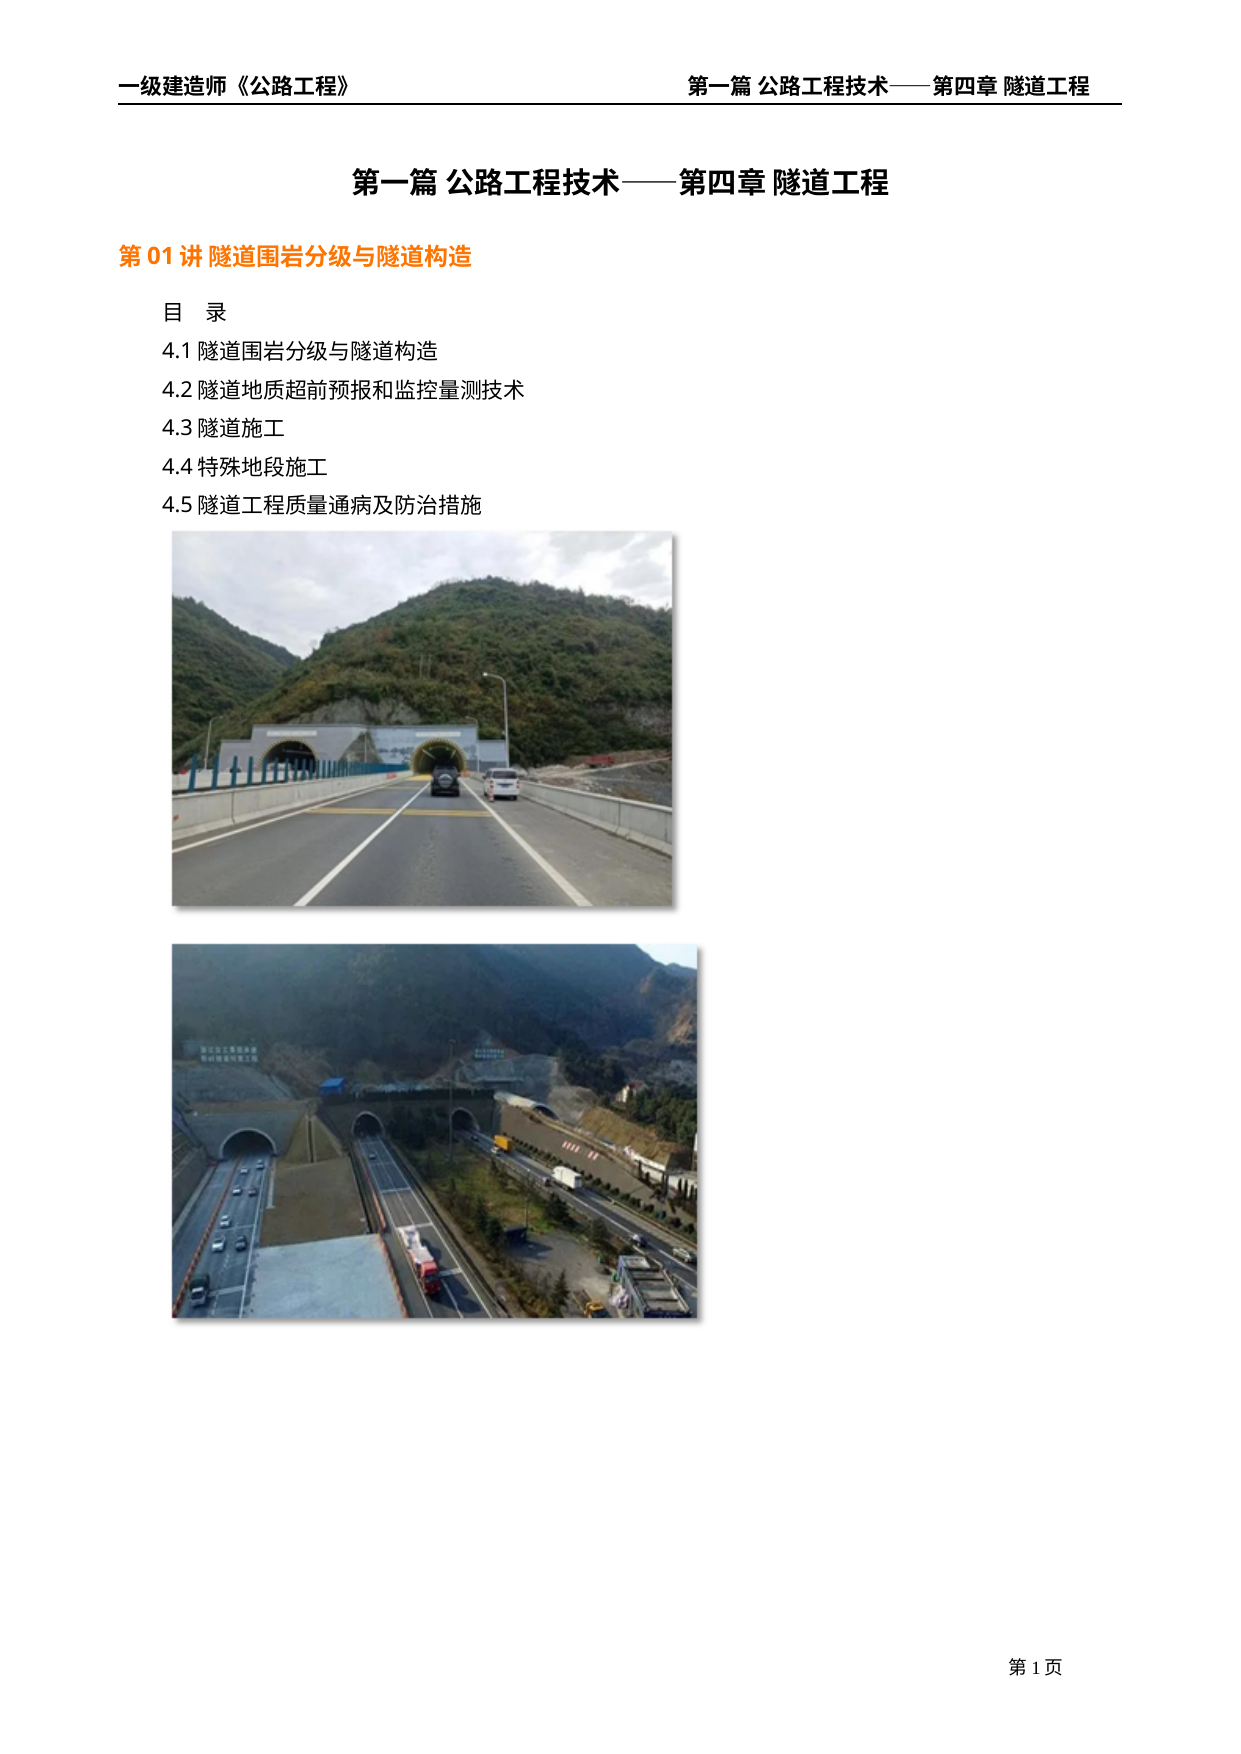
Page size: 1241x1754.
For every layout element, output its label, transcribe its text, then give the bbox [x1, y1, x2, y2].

picture [166, 938, 713, 1334]
text 4.2隧道地质超前预报和监控量测技术 [118, 371, 1122, 405]
picture [166, 526, 688, 922]
text 目 录 [118, 294, 1122, 328]
text 4.4特殊地段施工 [118, 449, 1122, 483]
text 4.1隧道围岩分级与隧道构造 [118, 333, 1122, 367]
text 第01讲 隧道围岩分级与隧道构造 [118, 221, 1122, 289]
text 第一篇 公路工程技术——第四章 隧道工程 [118, 147, 1122, 215]
text 4.3隧道施工 [118, 410, 1122, 444]
text 4.5隧道工程质量通病及防治措施 [118, 487, 1122, 521]
